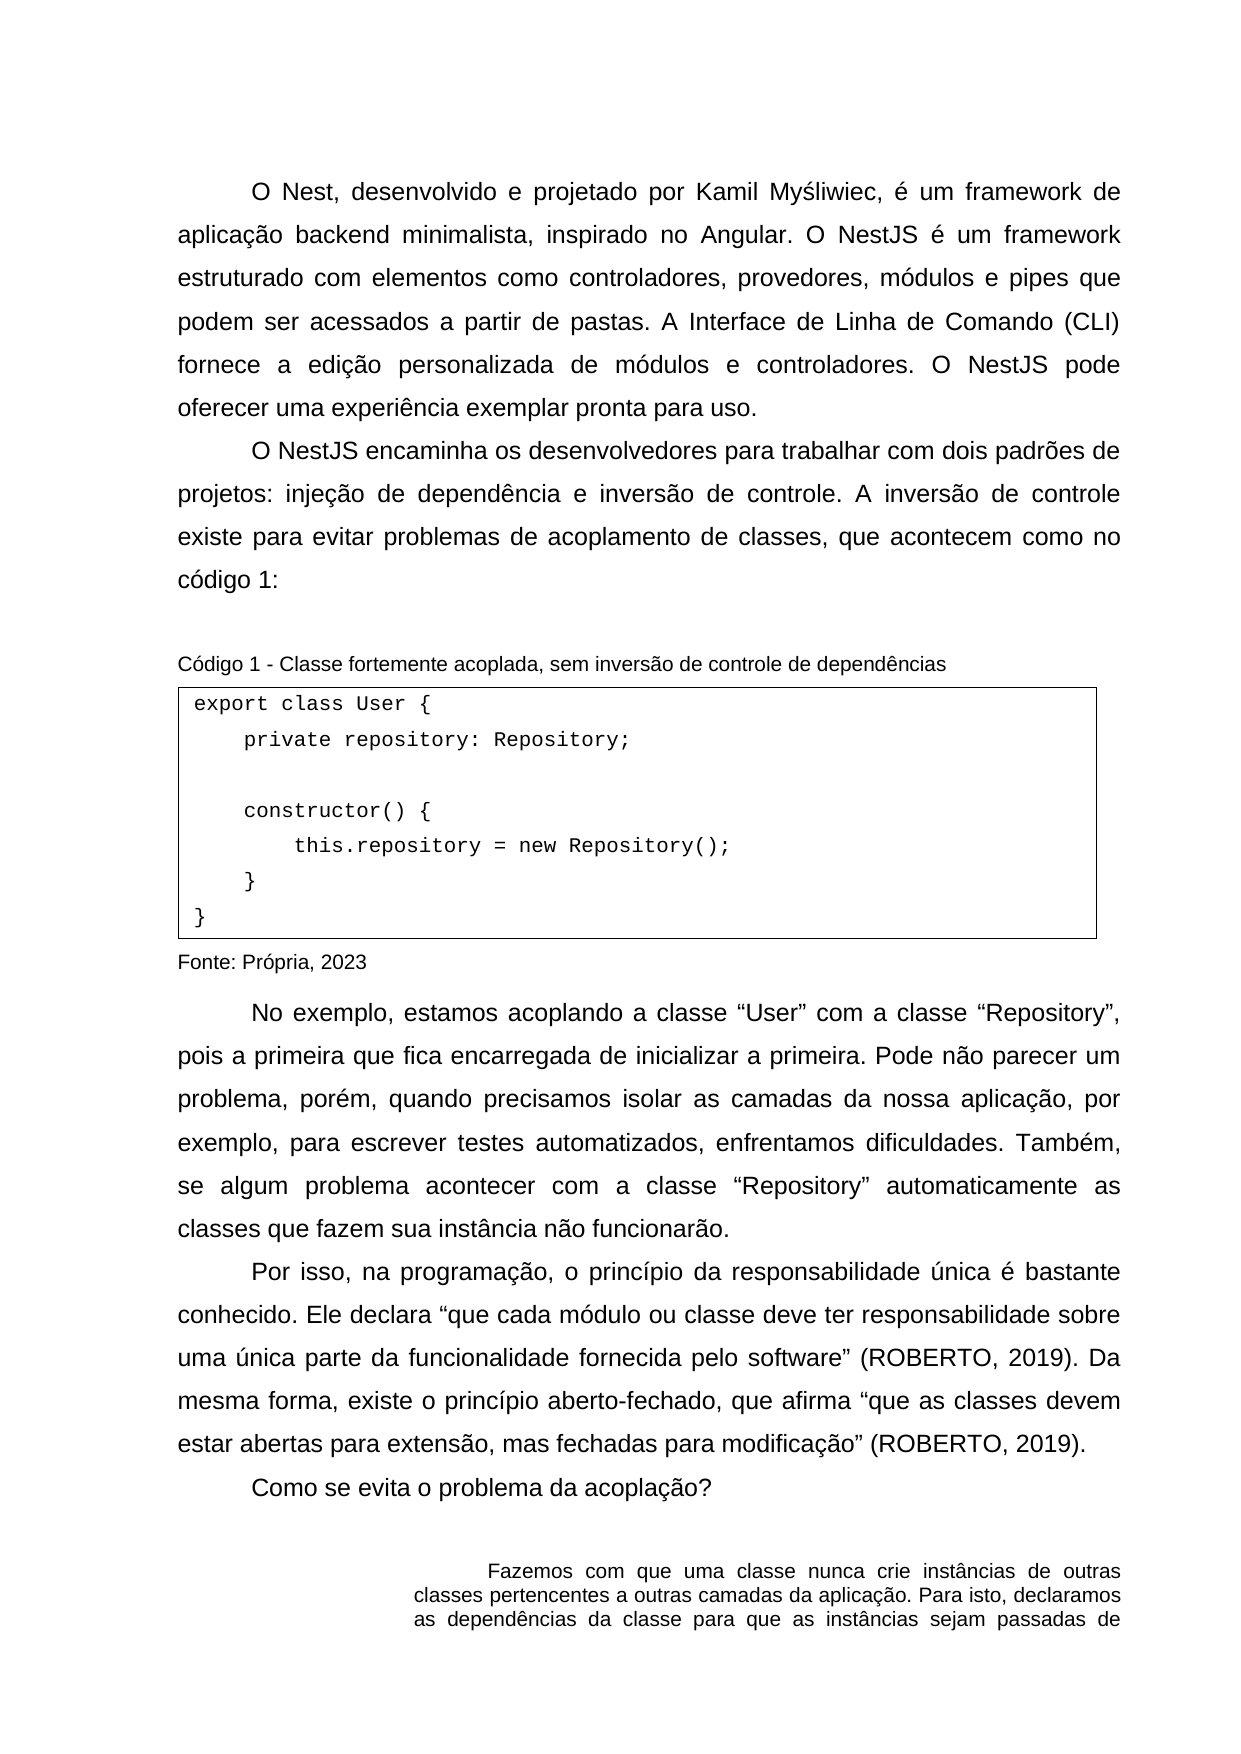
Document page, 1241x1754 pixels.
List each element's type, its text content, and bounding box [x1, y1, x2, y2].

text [413, 1559, 1122, 1631]
text Por isso, na programação, o princípio da responsabilidade única é bastante conhecido. Ele declara “que cada módulo ou classe deve ter responsabilidade sobre uma única parte da funcionalidade fornecida pelo software” (ROBERTO, 2019). Da mesma forma, existe o princípio aberto-fechado, que afirma “que as classes devem estar abertas para extensão, mas fechadas para modificação” (ROBERTO, 2019). [177, 1257, 1122, 1458]
text O NestJS encaminha os desenvolvedores para trabalhar com dois padrões de projetos: injeção de dependência e inversão de controle. A inversão de controle existe para evitar problemas de acoplamento de classes, que acontecem como no código 1: [177, 436, 1122, 594]
text No exemplo, estamos acoplando a classe “User” com a classe “Repository”, pois a primeira que fica encarregada de inicializar a primeira. Pode não parecer um problema, porém, quando precisamos isolar as camadas da nossa aplicação, por exemplo, para escrever testes automatizados, enfrentamos dificuldades. Também, se algum problema acontecer com a classe “Repository” automaticamente as classes que fazem sua instância não funcionarão. [177, 998, 1122, 1242]
text Código 1 - Classe fortemente acoplada, sem inversão de controle de dependências [177, 652, 1122, 676]
text Como se evita o problema da acoplação? [177, 1472, 1122, 1501]
text Fonte: Própria, 2023 [177, 950, 1122, 974]
text O Nest, desenvolvido e projetado por Kamil Myśliwiec, é um framework de aplicação backend minimalista, inspirado no Angular. O NestJS é um framework estruturado com elementos como controladores, provedores, módulos e pipes que podem ser acessados a partir de pastas. A Interface de Linha de Comando (CLI) fornece a edição personalizada de módulos e controladores. O NestJS pode oferecer uma experiência exemplar pronta para uso. [177, 177, 1122, 422]
